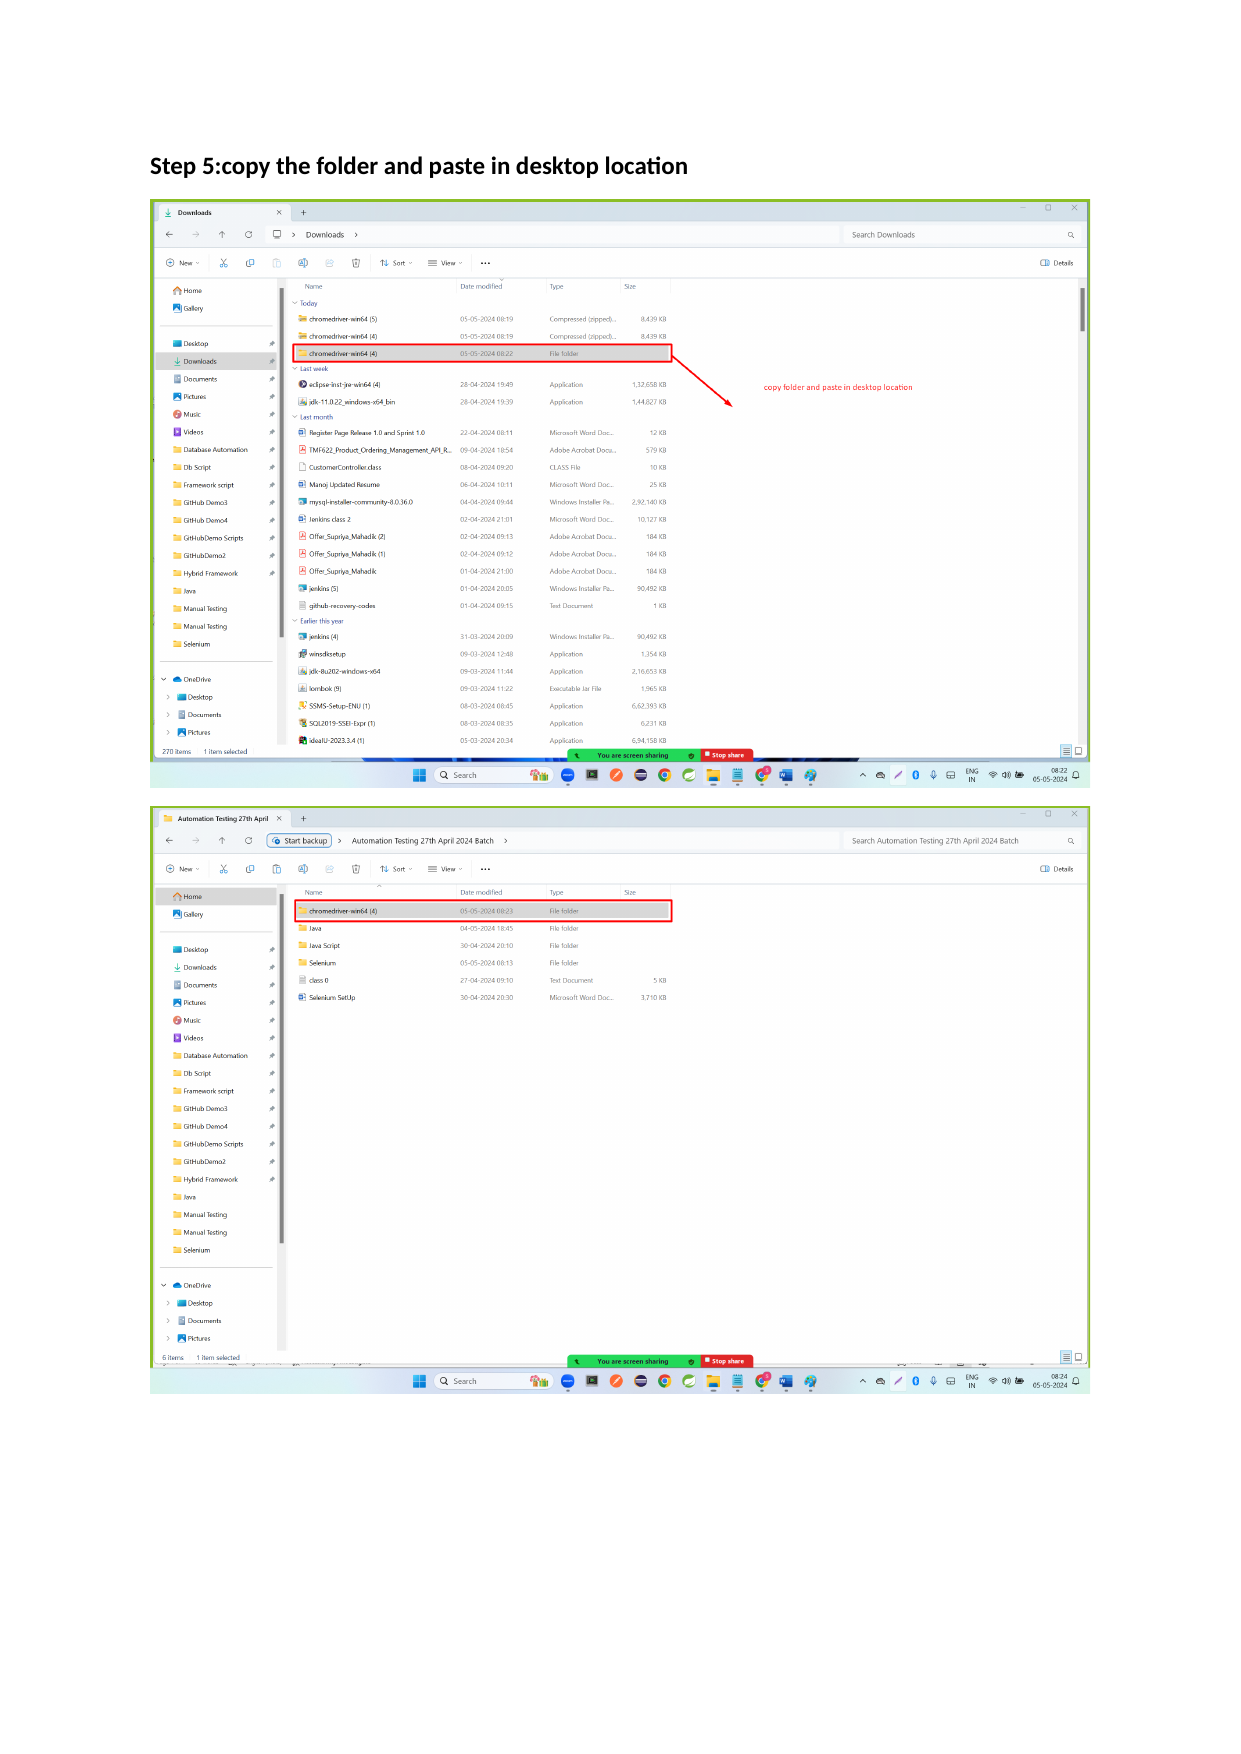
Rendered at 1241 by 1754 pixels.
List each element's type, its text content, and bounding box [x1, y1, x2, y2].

picture [150, 806, 1091, 1394]
text Step 5:copy the folder and paste in desktop location [150, 150, 1090, 181]
picture [150, 199, 1091, 788]
